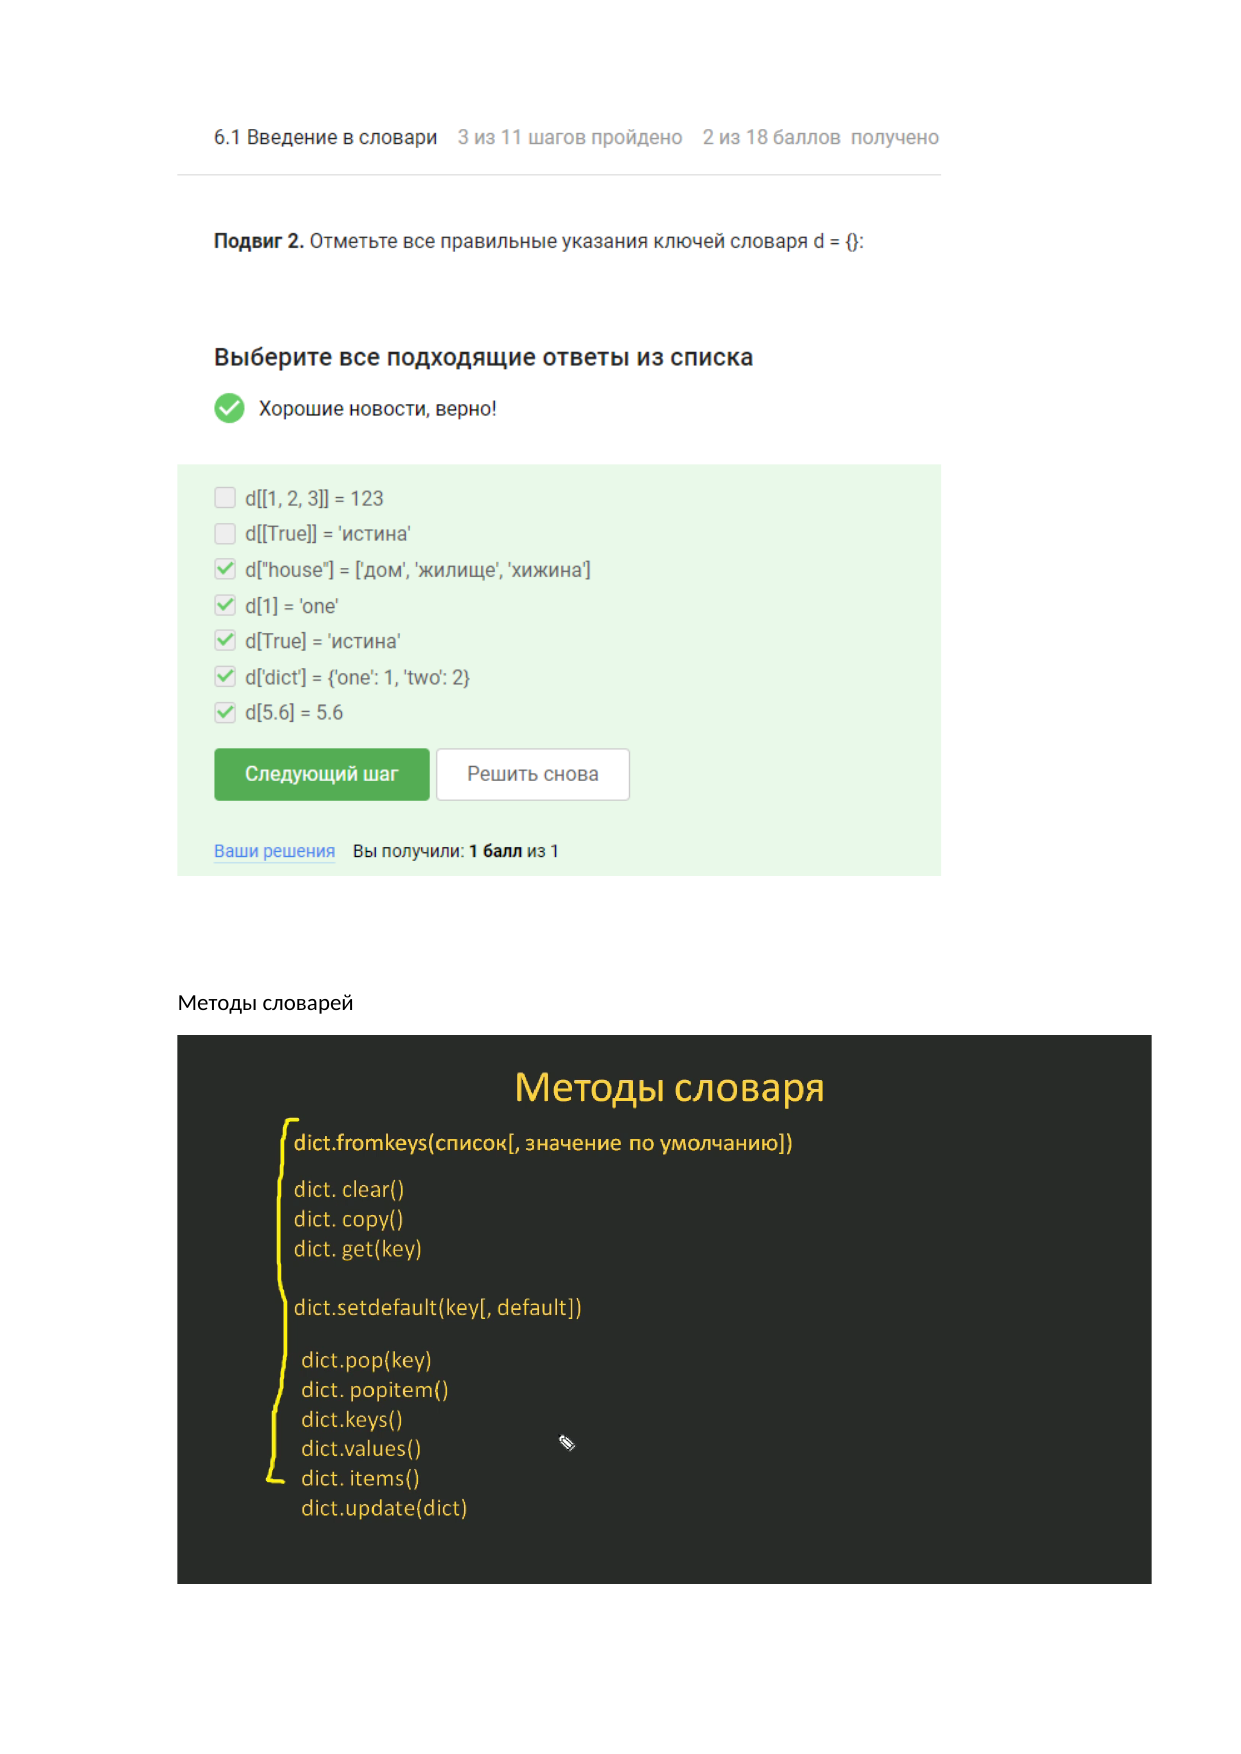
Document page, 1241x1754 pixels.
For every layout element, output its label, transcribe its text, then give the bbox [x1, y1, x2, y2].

text Методы словарей [177, 988, 1152, 1016]
picture [177, 1035, 1152, 1584]
picture [177, 118, 942, 876]
